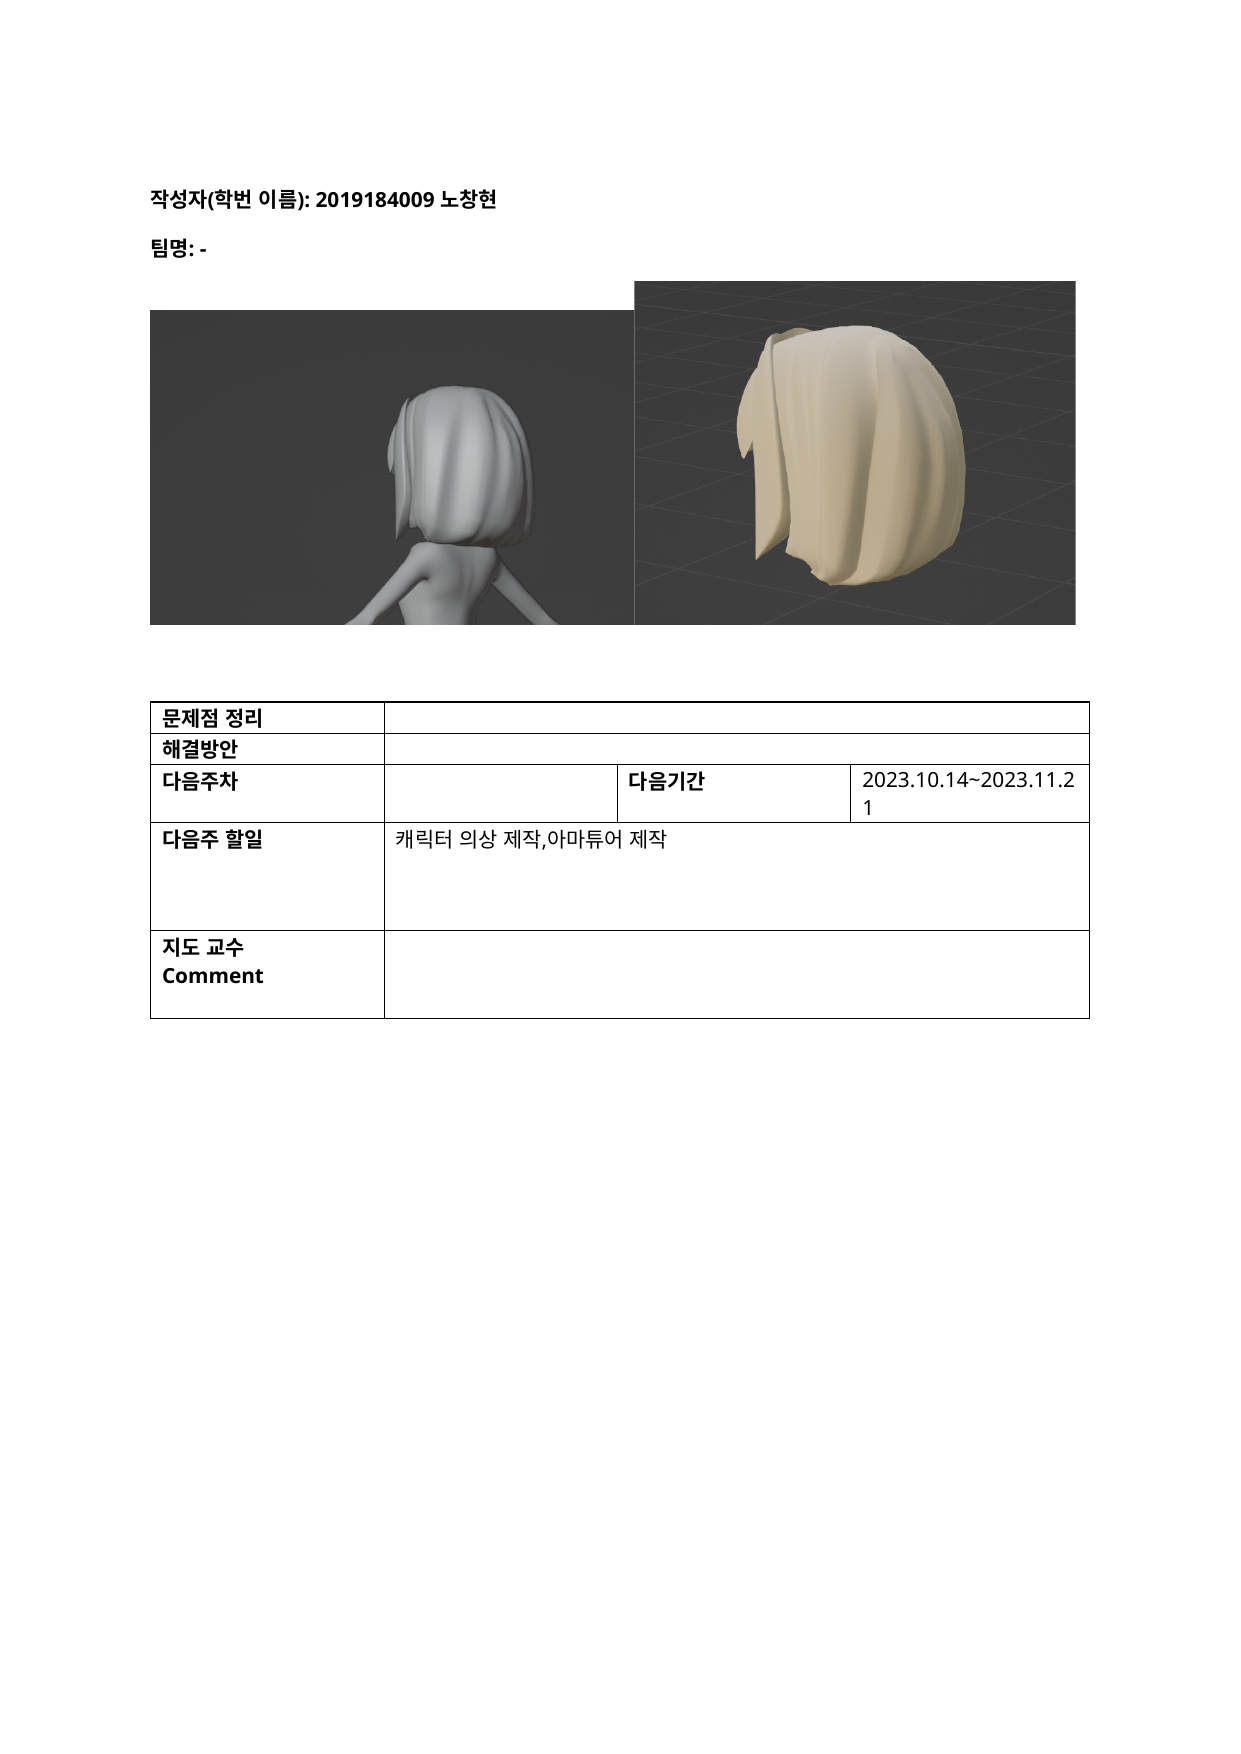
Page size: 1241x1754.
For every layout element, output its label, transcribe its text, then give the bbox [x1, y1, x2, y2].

table_cell 캐릭터 의상 제작,아마튜어 제작 [385, 823, 1089, 930]
picture [150, 281, 1076, 625]
table_cell [385, 734, 1089, 764]
table_header [385, 703, 1089, 733]
table_cell 지도 교수 Comment [151, 931, 384, 1017]
table_cell [385, 931, 1089, 1017]
table_cell 다음기간 [618, 765, 850, 822]
table_cell 2023.10.14~2023.11.21 [851, 765, 1089, 822]
table_header 문제점 정리 [151, 703, 384, 733]
table_cell 다음주차 [151, 765, 384, 822]
table_cell 다음주 할일 [151, 823, 384, 930]
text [150, 281, 1090, 682]
table_cell [385, 765, 617, 822]
table_cell 해결방안 [151, 734, 384, 764]
